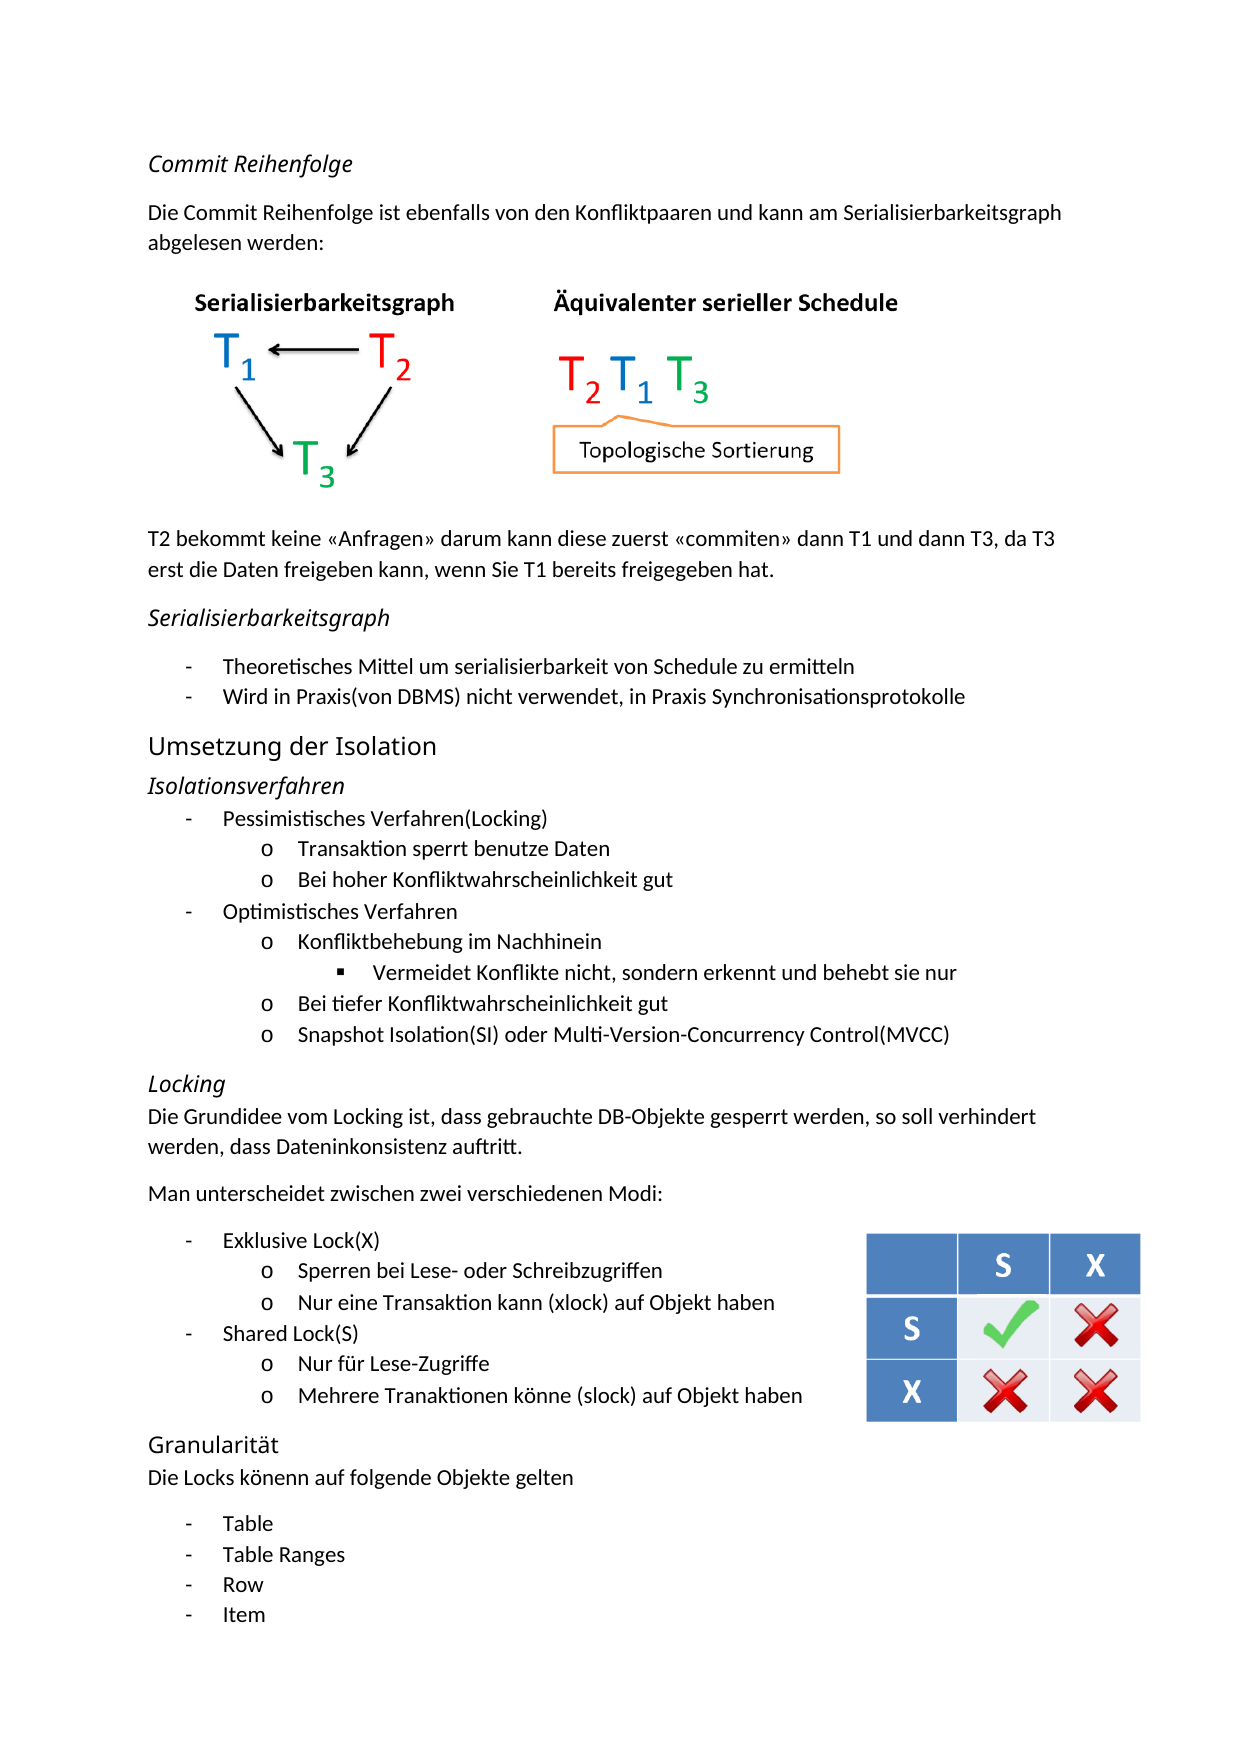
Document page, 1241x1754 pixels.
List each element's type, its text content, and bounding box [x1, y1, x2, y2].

text Die Grundidee vom Locking ist, dass gebrauchte DB-Objekte gesperrt werden, so soll verhindert werden, dass Dateninkonsistenz auftritt. [148, 1102, 1093, 1160]
text Die Commit Reihenfolge ist ebenfalls von den Konfliktpaaren und kann am Serialisierbarkeitsgraph abgelesen werden: [148, 198, 1093, 256]
list Bei hoher Konfliktwahrscheinlichkeit gut [260, 865, 1093, 894]
list Shared Lock(S) [185, 1319, 847, 1347]
list Pessimistisches Verfahren(Locking) [185, 804, 1093, 832]
subtitle Granularität [148, 1429, 1093, 1460]
list Bei tiefer Konfliktwahrscheinlichkeit gut [260, 989, 1093, 1018]
text T2 bekommt keine «Anfragen» darum kann diese zuerst «commiten» dann T1 und dann T3, da T3 erst die Daten freigeben kann, wenn Sie T1 bereits freigegeben hat. [148, 524, 1093, 583]
list Row [185, 1570, 1093, 1598]
list Table Ranges [185, 1540, 1093, 1568]
list Table [185, 1509, 1093, 1538]
list Sperren bei Lese- oder Schreibzugriffen [260, 1256, 847, 1285]
list Wird in Praxis(von DBMS) nicht verwendet, in Praxis Synchronisationsprotokolle [185, 682, 1093, 710]
text Serialisierbarkeitsgraph [148, 602, 1093, 633]
list Nur für Lese-Zugriffe [260, 1349, 847, 1378]
list Theoretisches Mittel um serialisierbarkeit von Schedule zu ermitteln [185, 652, 1093, 680]
list Exklusive Lock(X) [185, 1226, 847, 1254]
subtitle Isolationsverfahren [148, 770, 1093, 801]
subtitle Umsetzung der Isolation [148, 729, 1093, 763]
list Nur eine Transaktion kann (xlock) auf Objekt haben [260, 1288, 847, 1317]
list Optimistisches Verfahren [185, 897, 1093, 925]
text Commit Reihenfolge [148, 148, 1093, 179]
subtitle Locking [148, 1068, 1093, 1099]
list Transaktion sperrt benutze Daten [260, 834, 1093, 863]
text Man unterscheidet zwischen zwei verschiedenen Modi: [148, 1179, 1093, 1207]
list Vermeidet Konflikte nicht, sondern erkennt und behebt sie nur [335, 958, 1093, 987]
list Snapshot Isolation(SI) oder Multi-Version-Concurrency Control(MVCC) [260, 1020, 1093, 1049]
list Konfliktbehebung im Nachhinein [260, 927, 1093, 956]
list Item [185, 1600, 1093, 1628]
list Mehrere Tranaktionen könne (slock) auf Objekt haben [260, 1381, 847, 1410]
text Die Locks könenn auf folgende Objekte gelten [148, 1463, 1093, 1491]
